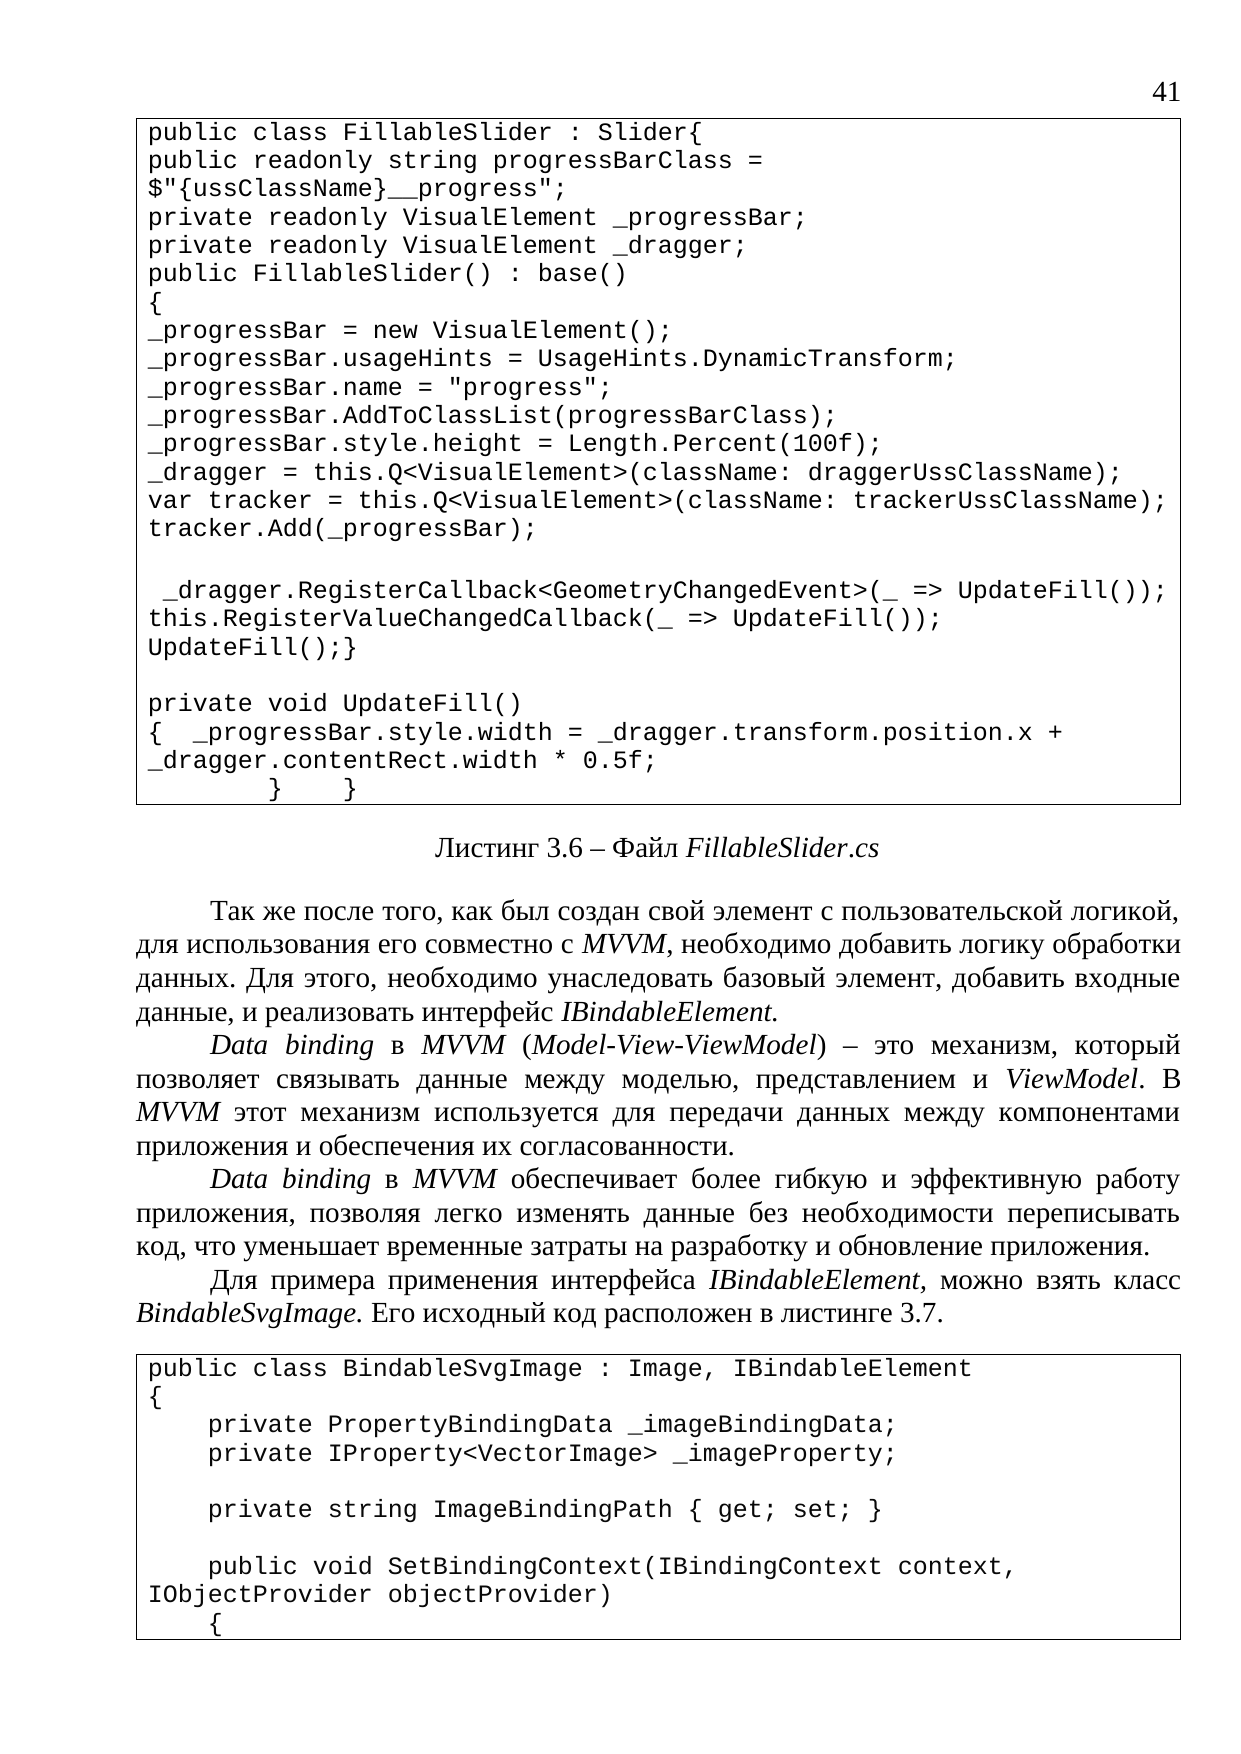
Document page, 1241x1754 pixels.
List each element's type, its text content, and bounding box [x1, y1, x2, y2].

table_header public class FillableSlider : Slider{ public readonly string progressBarClass = $"{ussClassName}__progress"; private readonly VisualElement _progressBar; private readonly VisualElement _dragger; public FillableSlider() : base() { _progressBar = new VisualElement(); _progressBar.usageHints = UsageHints.DynamicTransform; _progressBar.name = "progress"; _progressBar.AddToClassList(progressBarClass); _progressBar.style.height = Length.Percent(100f); _dragger = this.Q<VisualElement>(className: draggerUssClassName); var tracker = this.Q<VisualElement>(className: trackerUssClassName); tracker.Add(_progressBar); _dragger.RegisterCallback<GeometryChangedEvent>(_ => UpdateFill()); this.RegisterValueChangedCallback(_ => UpdateFill()); UpdateFill();} private void UpdateFill() { _progressBar.style.width = _dragger.transform.position.x + _dragger.contentRect.width * 0.5f; } } [137, 119, 1180, 804]
text Data binding в MVVM обеспечивает более гибкую и эффективную работу приложения, позволяя легко изменять данные без необходимости переписывать код, что уменьшает временные затраты на разработку и обновление приложения. [136, 1161, 1181, 1262]
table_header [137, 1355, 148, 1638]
text Data binding в MVVM (Model-View-ViewModel) – это механизм, который позволяет связывать данные между моделью, представлением и ViewModel. В MVVM этот механизм используется для передачи данных между компонентами приложения и обеспечения их согласованности. [136, 1027, 1181, 1161]
text Для примера применения интерфейса IBindableElement, можно взять класс BindableSvgImage. Его исходный код расположен в листинге 3.7. [136, 1262, 1181, 1329]
text Так же после того, как был создан свой элемент с пользовательской логикой, для использования его совместно с MVVM, необходимо добавить логику обработки данных. Для этого, необходимо унаследовать базовый элемент, добавить входные данные, и реализовать интерфейс IBindableElement. [136, 893, 1181, 1027]
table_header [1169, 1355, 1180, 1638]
text Листинг 3.6 – Файл FillableSlider.cs [136, 830, 1181, 864]
